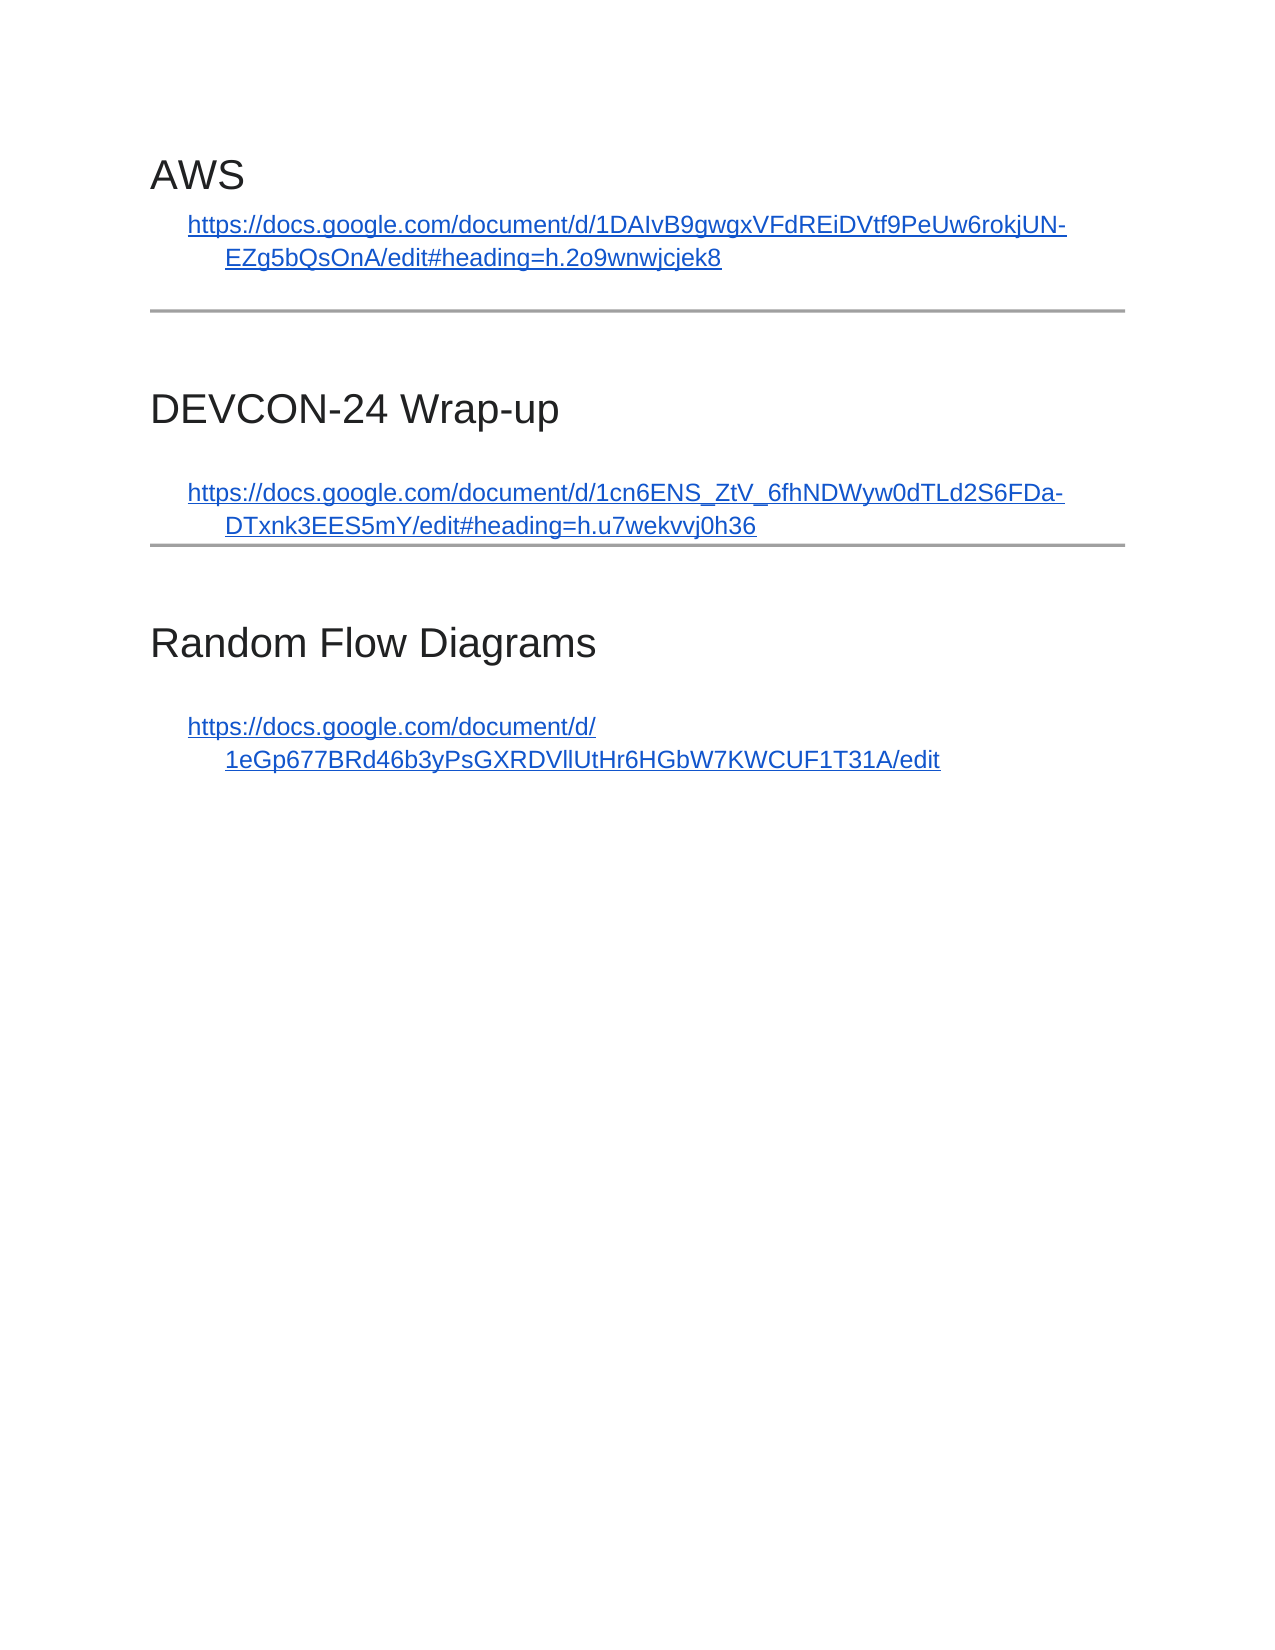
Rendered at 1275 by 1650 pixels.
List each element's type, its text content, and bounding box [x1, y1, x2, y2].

subtitle Random Flow Diagrams [150, 618, 1125, 666]
text https://docs.google.com/document/d/1cn6ENS_ZtV_6fhNDWyw0dTLd2S6FDa-DTxnk3EES5mY/edit#heading=h.u7wekvvj0h36 [187, 478, 1125, 539]
subtitle DEVCON-24 Wrap-up [150, 384, 1125, 432]
text https://docs.google.com/document/d/1DAIvB9gwgxVFdREiDVtf9PeUw6rokjUN-EZg5bQsOnA/edit#heading=h.2o9wnwjcjek8 [187, 210, 1125, 272]
text https://docs.google.com/document/d/1eGp677BRd46b3yPsGXRDVllUtHr6HGbW7KWCUF1T31A/edit [187, 712, 1125, 773]
subtitle AWS [150, 150, 1125, 198]
